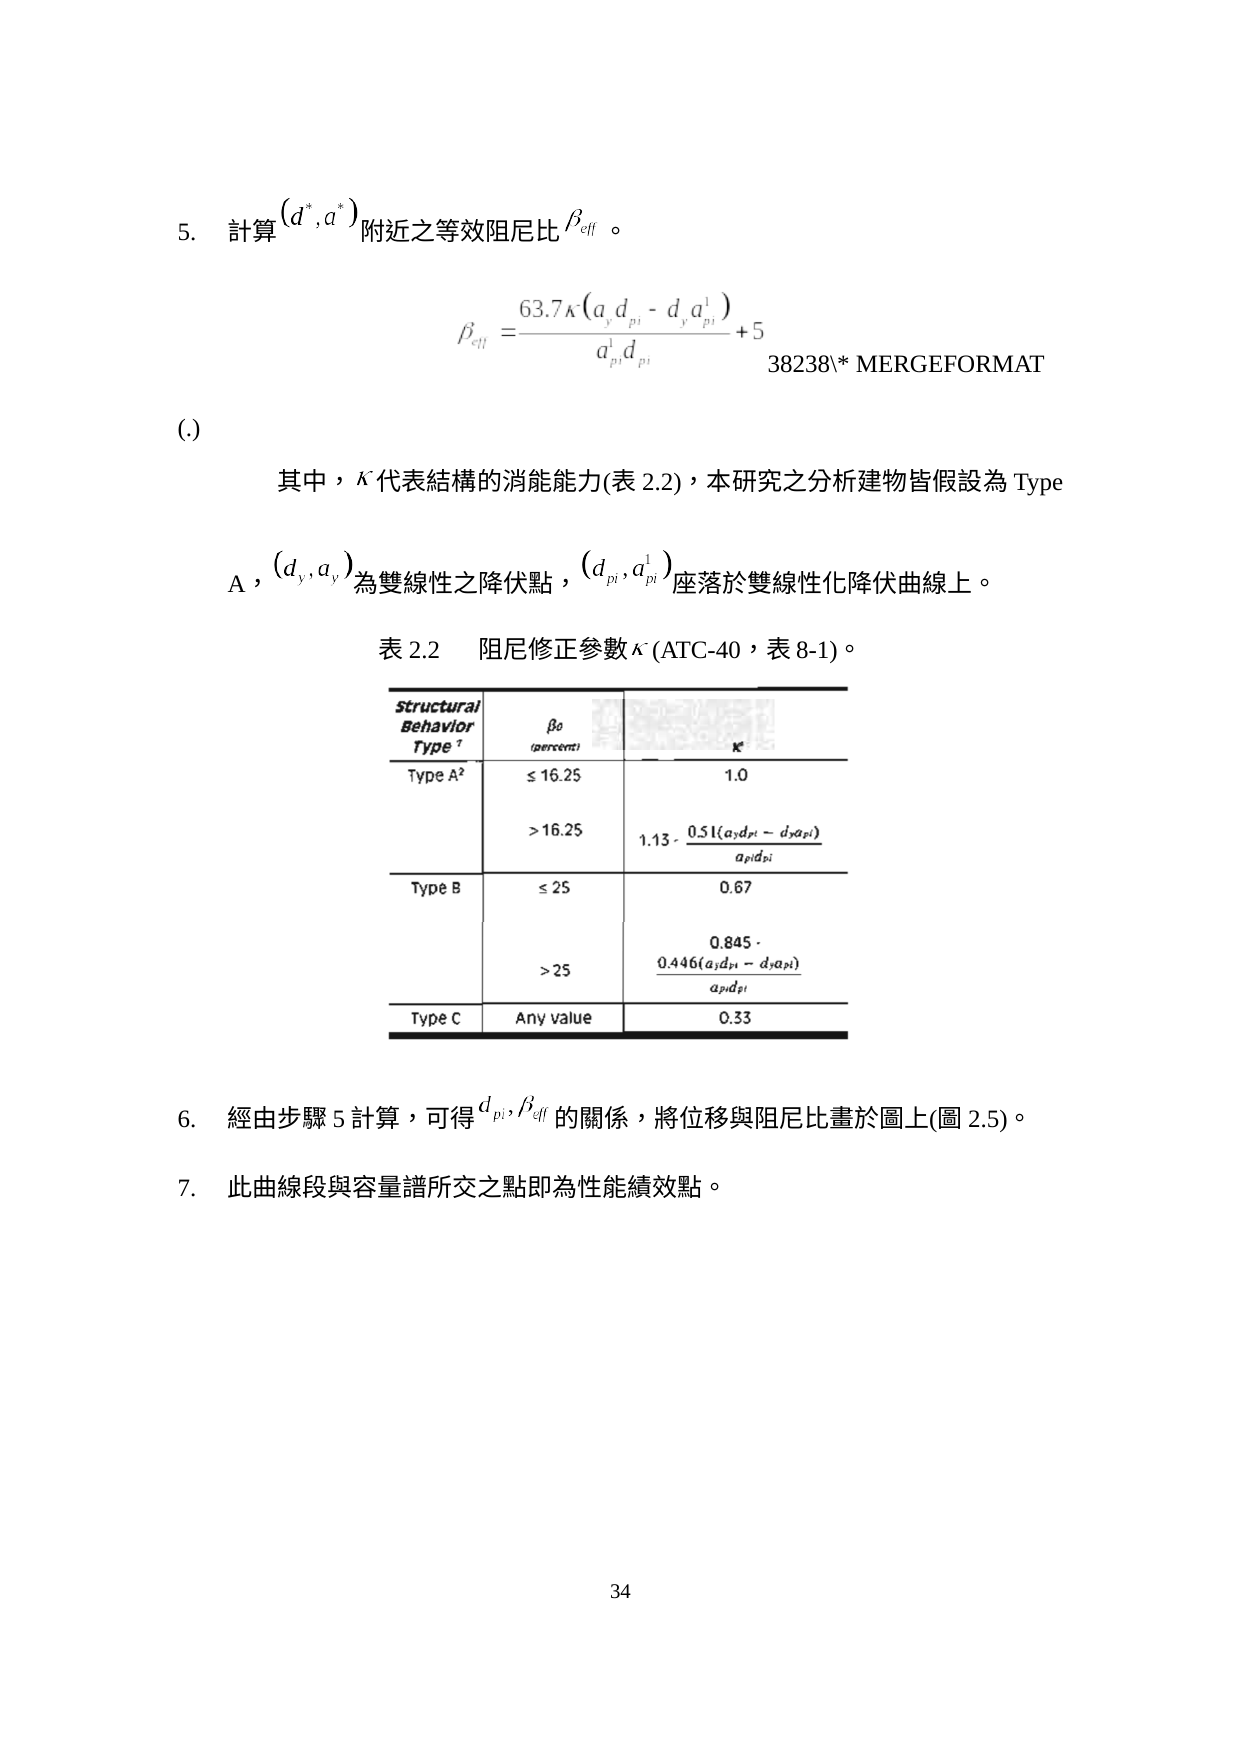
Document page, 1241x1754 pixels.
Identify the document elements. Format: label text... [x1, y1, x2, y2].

text 表 2.2 阻尼修正參數(ATC-40，表8-1)。 [177, 628, 1063, 666]
text 其中，代表結構的消能能力(表 2.2)，本研究之分析建物皆假設為Type A，為雙線性之降伏點，座落於雙線性化降伏曲線上。 [227, 460, 1063, 610]
list 此曲線段與容量譜所交之點即為性能績效點。 [177, 1167, 1063, 1204]
picture [383, 684, 857, 1042]
list 計算附近之等效阻尼比。 [177, 184, 1063, 259]
list 經由步驟5計算，可得的關係，將位移與阻尼比畫於圖上(圖 2.5)。 [177, 1073, 1063, 1148]
